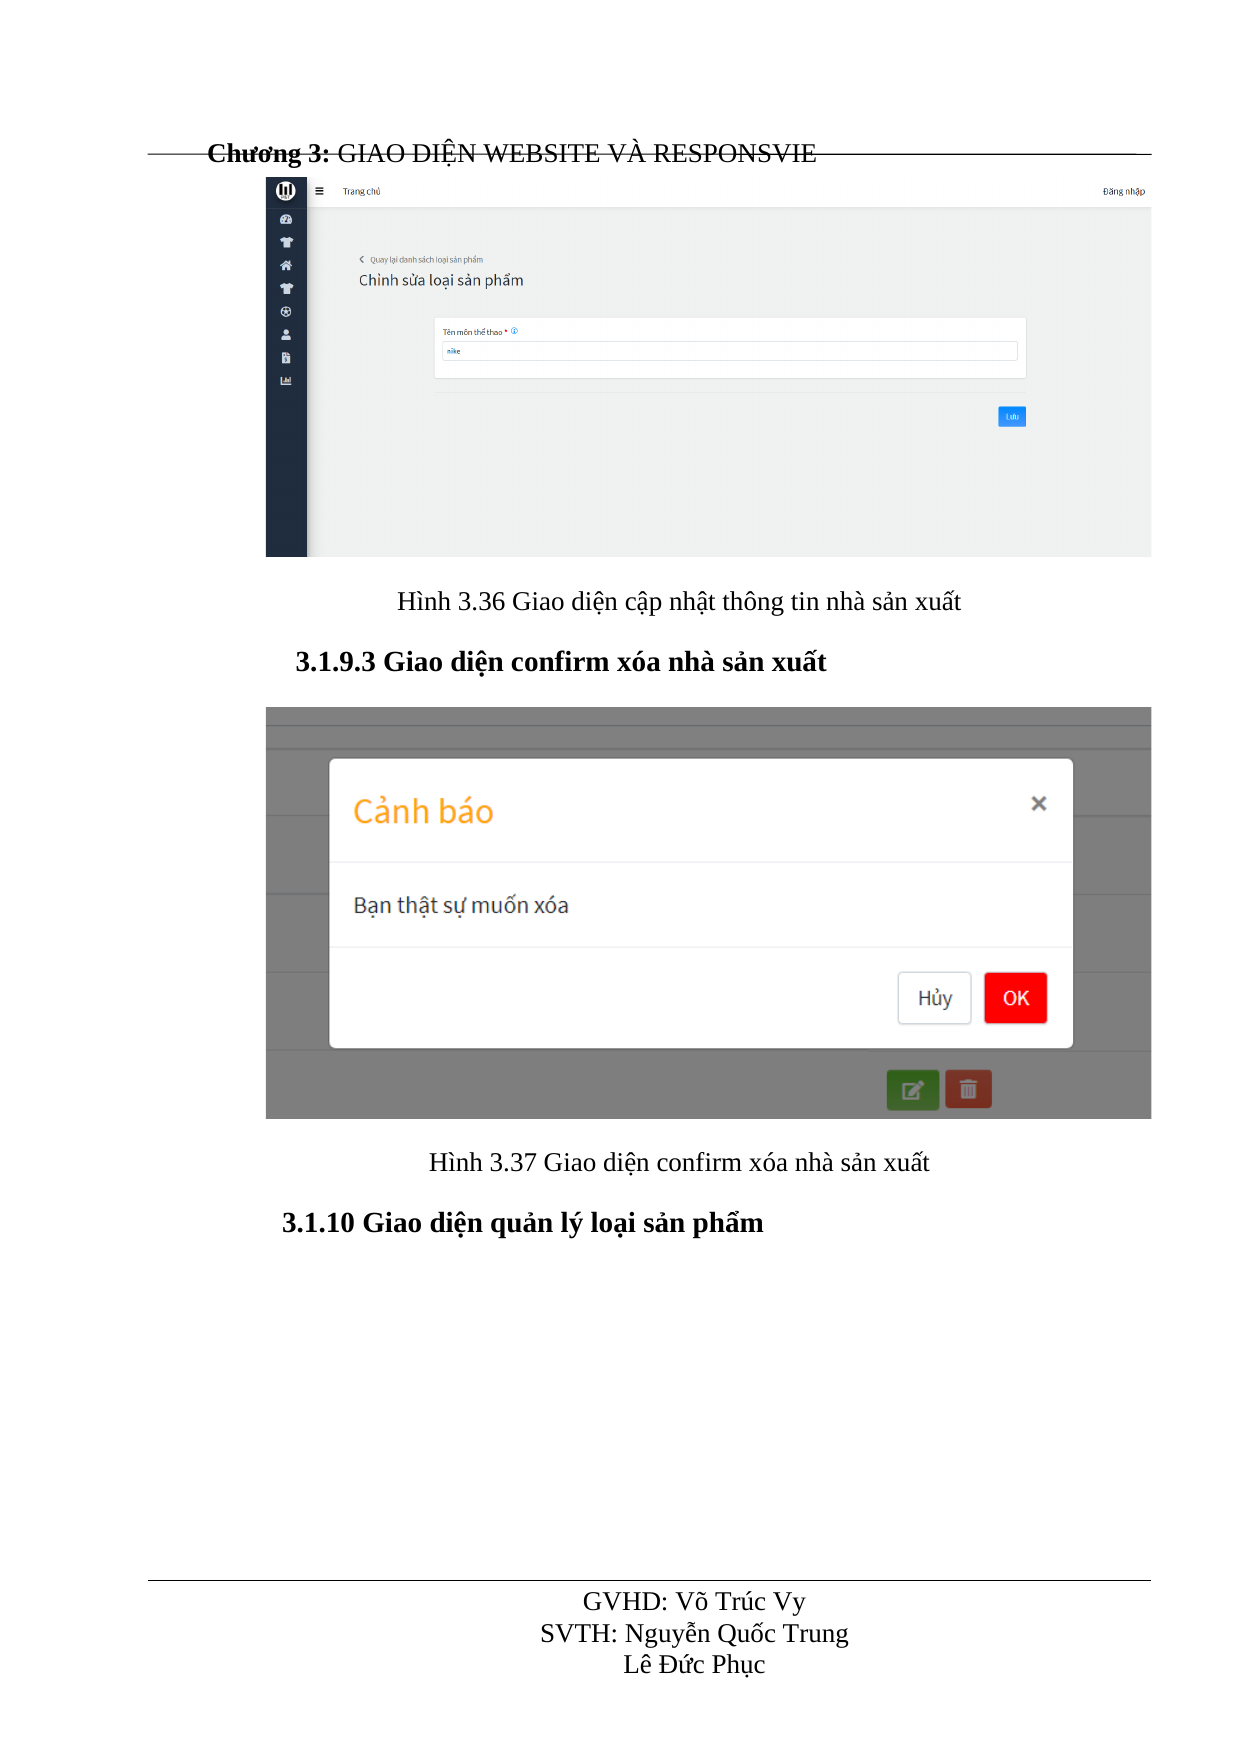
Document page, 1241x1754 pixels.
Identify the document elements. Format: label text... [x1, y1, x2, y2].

subtitle Giao diện quản lý loại sản phẩm [282, 1206, 1092, 1239]
subtitle Giao diện confirm xóa nhà sản xuất [295, 644, 1092, 678]
picture [265, 177, 1152, 557]
picture [265, 707, 1152, 1119]
